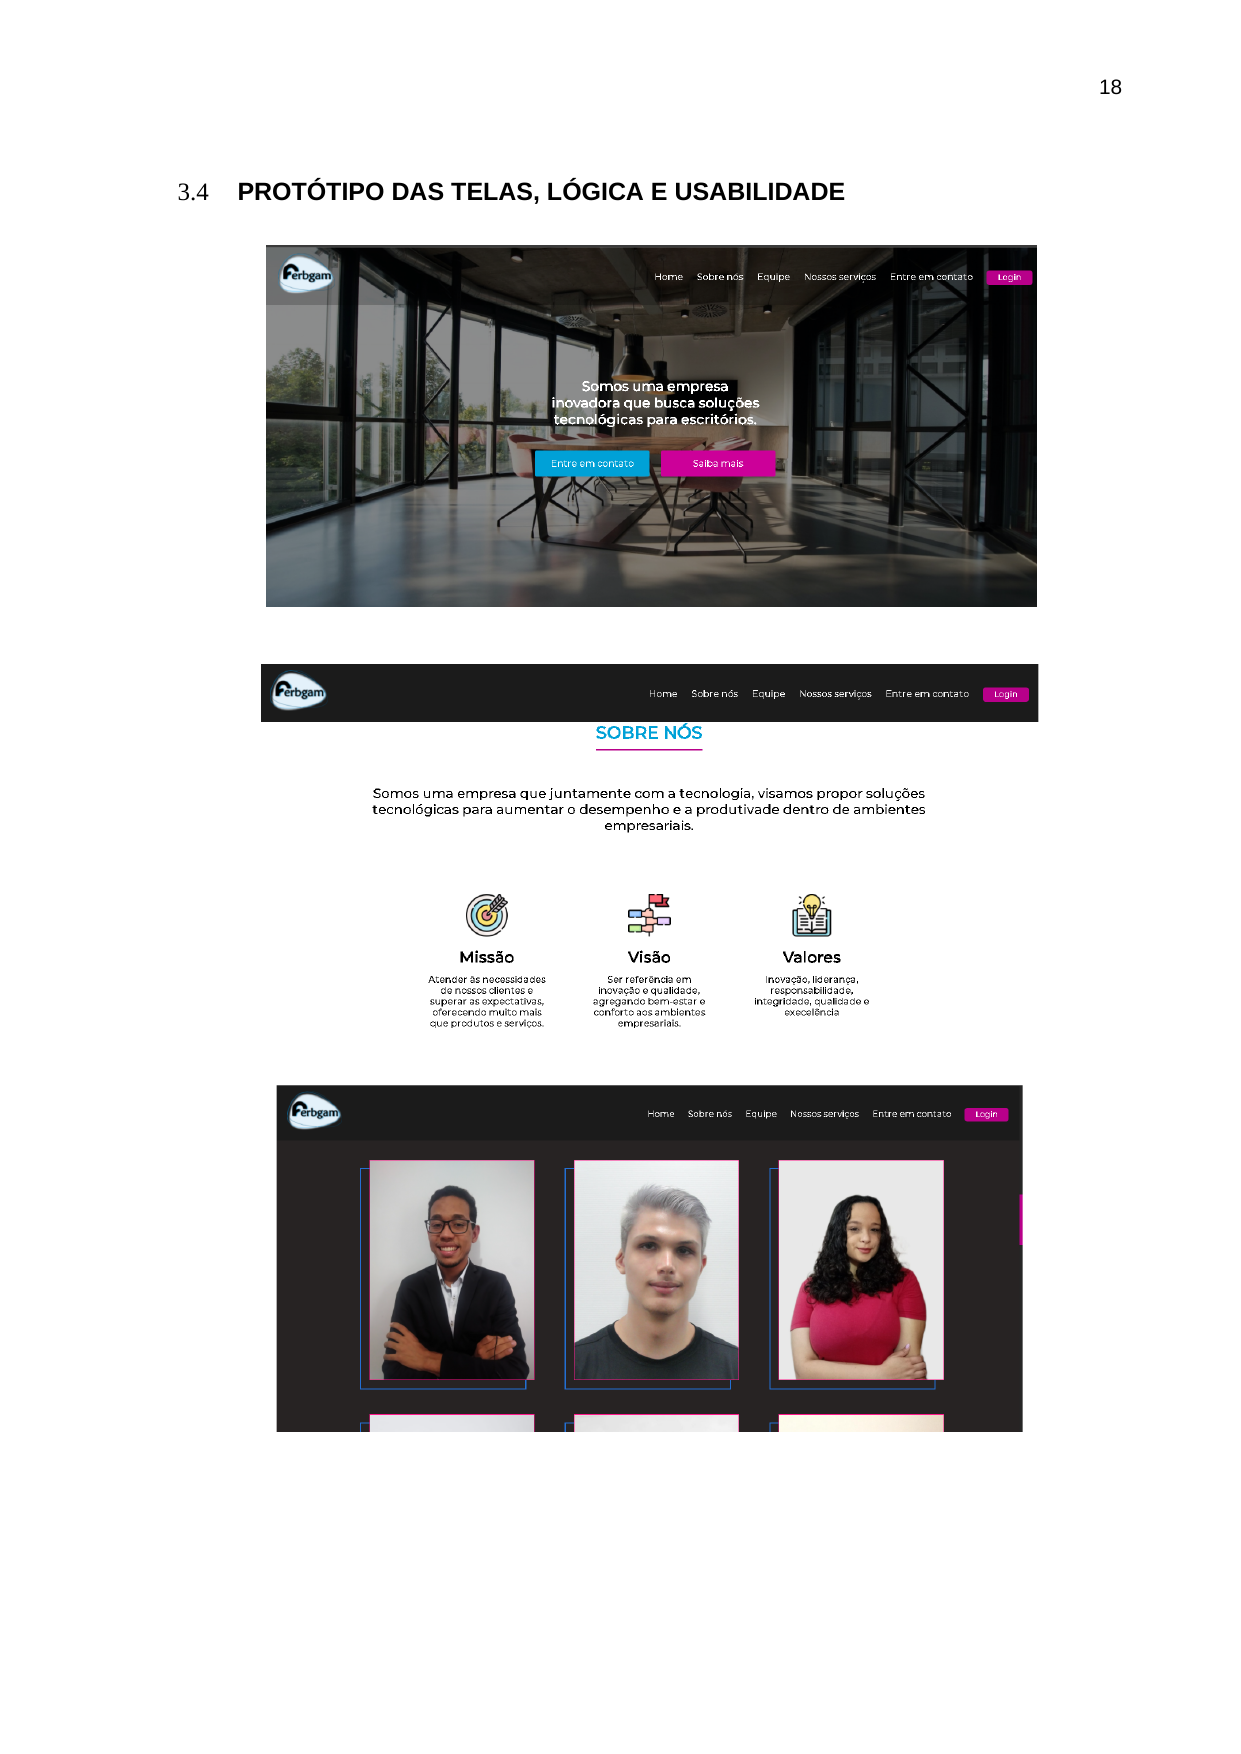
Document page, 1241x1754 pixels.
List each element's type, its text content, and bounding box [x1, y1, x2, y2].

picture [261, 664, 1039, 1028]
subtitle Protótipo das telas, lógica e usabilidade [177, 177, 1122, 206]
picture [276, 1085, 1023, 1432]
picture [266, 245, 1037, 607]
